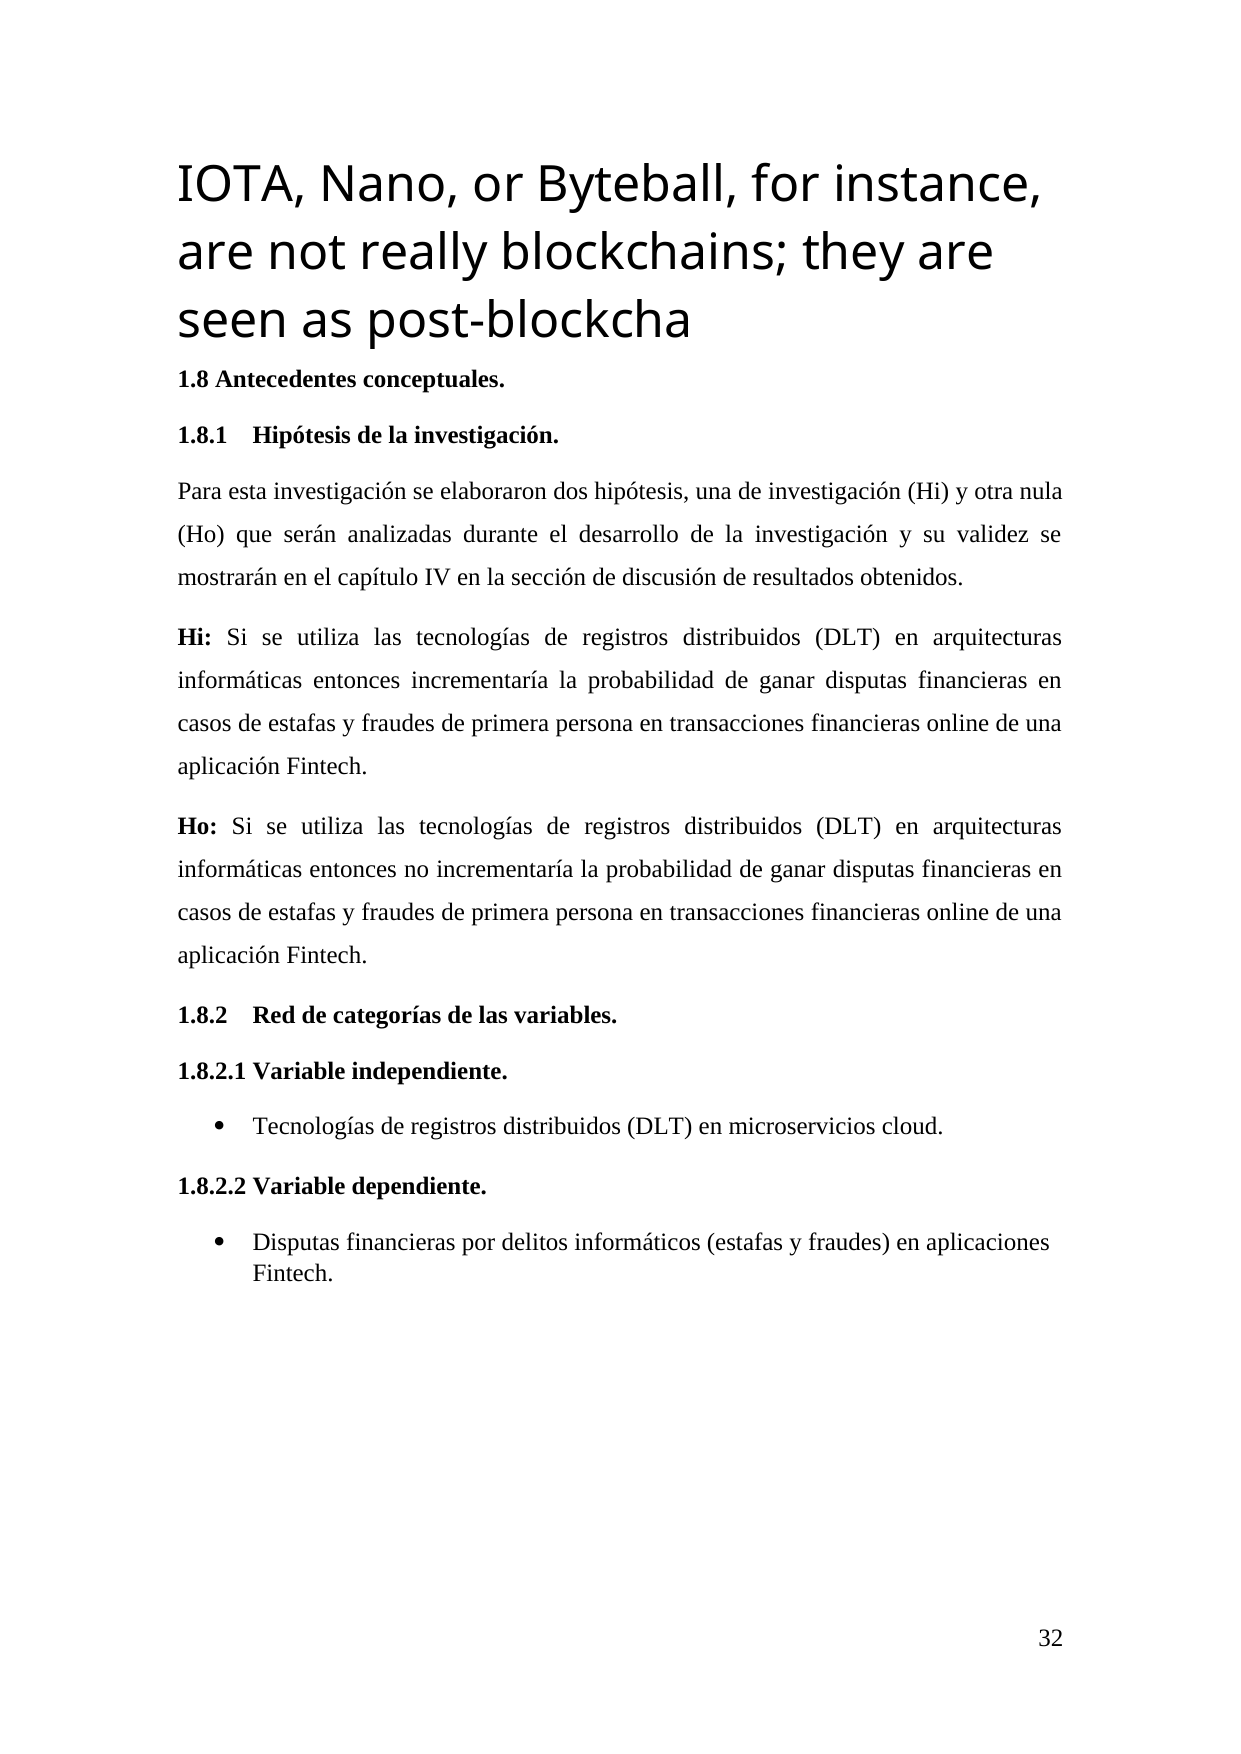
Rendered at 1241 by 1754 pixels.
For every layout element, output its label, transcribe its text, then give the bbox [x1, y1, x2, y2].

text Ho: Si se utiliza las tecnologías de registros distribuidos (DLT) en arquitecturas informáticas entonces no incrementaría la probabilidad de ganar disputas financieras en casos de estafas y fraudes de primera persona en transacciones financieras online de una aplicación Fintech. [177, 811, 1063, 969]
list Variable independiente. [177, 1056, 1063, 1084]
text Para esta investigación se elaboraron dos hipótesis, una de investigación (Hi) y otra nula (Ho) que serán analizadas durante el desarrollo de la investigación y su validez se mostrarán en el capítulo IV en la sección de discusión de resultados obtenidos. [177, 476, 1063, 591]
list Variable dependiente. [177, 1171, 1063, 1200]
list Red de categorías de las variables. [177, 1000, 1063, 1029]
list Disputas financieras por delitos informáticos (estafas y fraudes) en aplicaciones Fintech. [215, 1227, 1063, 1287]
text Hi: Si se utiliza las tecnologías de registros distribuidos (DLT) en arquitecturas informáticas entonces incrementaría la probabilidad de ganar disputas financieras en casos de estafas y fraudes de primera persona en transacciones financieras online de una aplicación Fintech. [177, 622, 1063, 780]
list Tecnologías de registros distribuidos (DLT) en microservicios cloud. [215, 1111, 1063, 1140]
list Hipótesis de la investigación. [177, 420, 1063, 449]
text IOTA, Nano, or Byteball, for instance, are not really blockchains; they are seen as post-blockcha [177, 148, 1063, 352]
list Antecedentes conceptuales. [177, 364, 1063, 393]
